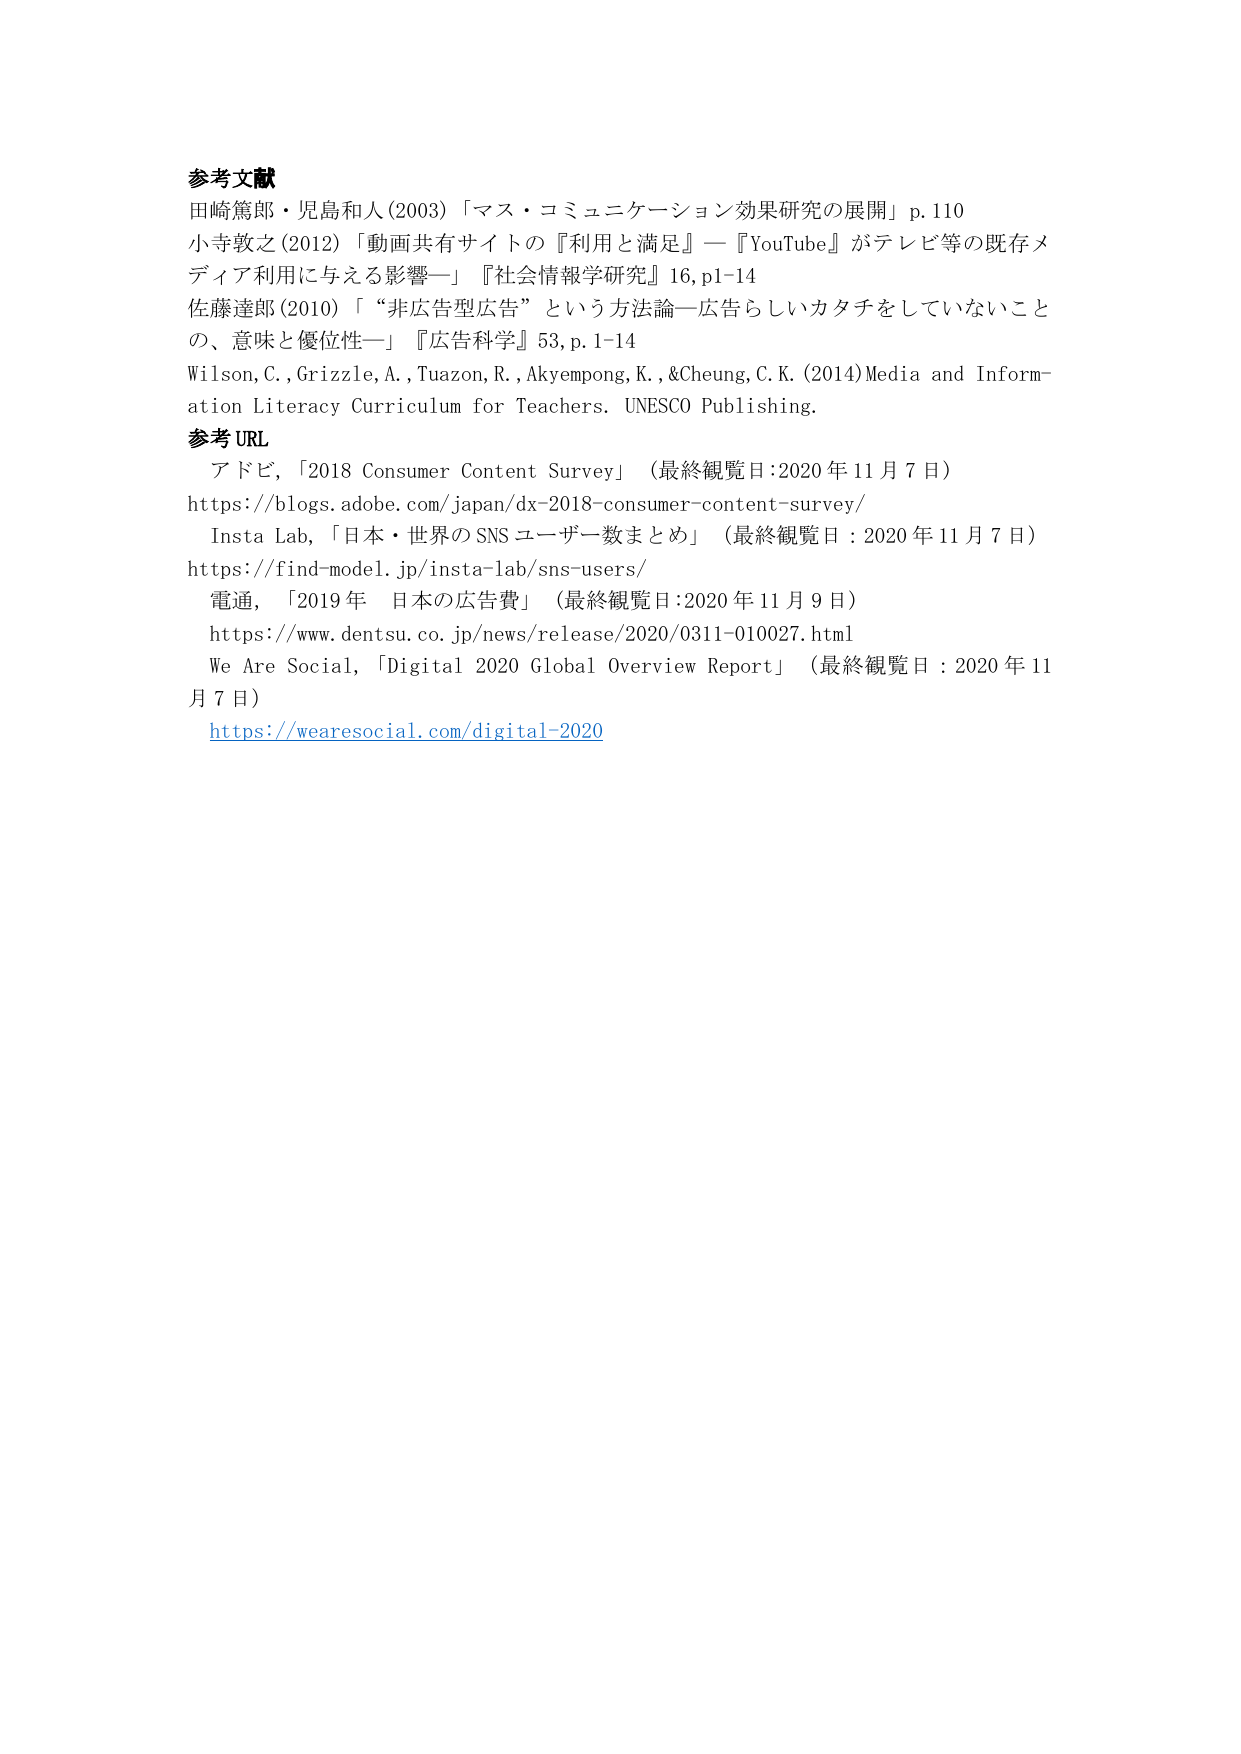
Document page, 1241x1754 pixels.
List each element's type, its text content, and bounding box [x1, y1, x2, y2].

text 小寺敦之(2012)「動画共有サイトの『利用と満足』―『YouTube』がテレビ等の既存メディア利用に与える影響―」『社会情報学研究』16,p1-14 [187, 227, 1053, 292]
text We Are Social,「Digital 2020 Global Overview Report」（最終観覧日：2020年11月7日） [187, 649, 1053, 714]
text 電通，「2019年 日本の広告費」 (最終観覧日:2020年11月9日) [187, 584, 1053, 617]
text Insta Lab,「日本・世界のSNSユーザー数まとめ」（最終観覧日：2020年11月7日） [187, 519, 1053, 552]
text 佐藤達郎(2010)「“非広告型広告”という方法論―広告らしいカタチをしていないことの、意味と優位性―」『広告科学』53,p.1-14 [187, 292, 1053, 357]
text https://www.dentsu.co.jp/news/release/2020/0311-010027.html [187, 617, 1053, 649]
text https://find-model.jp/insta-lab/sns-users/ [187, 552, 1053, 584]
text https://blogs.adobe.com/japan/dx-2018-consumer-content-survey/ [187, 487, 1053, 519]
text Wilson,C.,Grizzle,A.,Tuazon,R.,Akyempong,K.,&Cheung,C.K.(2014)Media and Inform- [187, 357, 1053, 389]
text 参考文献 [187, 162, 1053, 194]
text 参考URL [187, 422, 1053, 454]
text 田崎篤郎・児島和人(2003)「マス・コミュニケーション効果研究の展開」p.110 [187, 194, 1053, 227]
text アドビ,「2018 Consumer Content Survey」 (最終観覧日:2020年11月7日) [187, 454, 1053, 487]
text https://wearesocial.com/digital-2020 [187, 714, 1053, 747]
text ation Literacy Curriculum for Teachers. UNESCO Publishing. [187, 389, 1053, 422]
